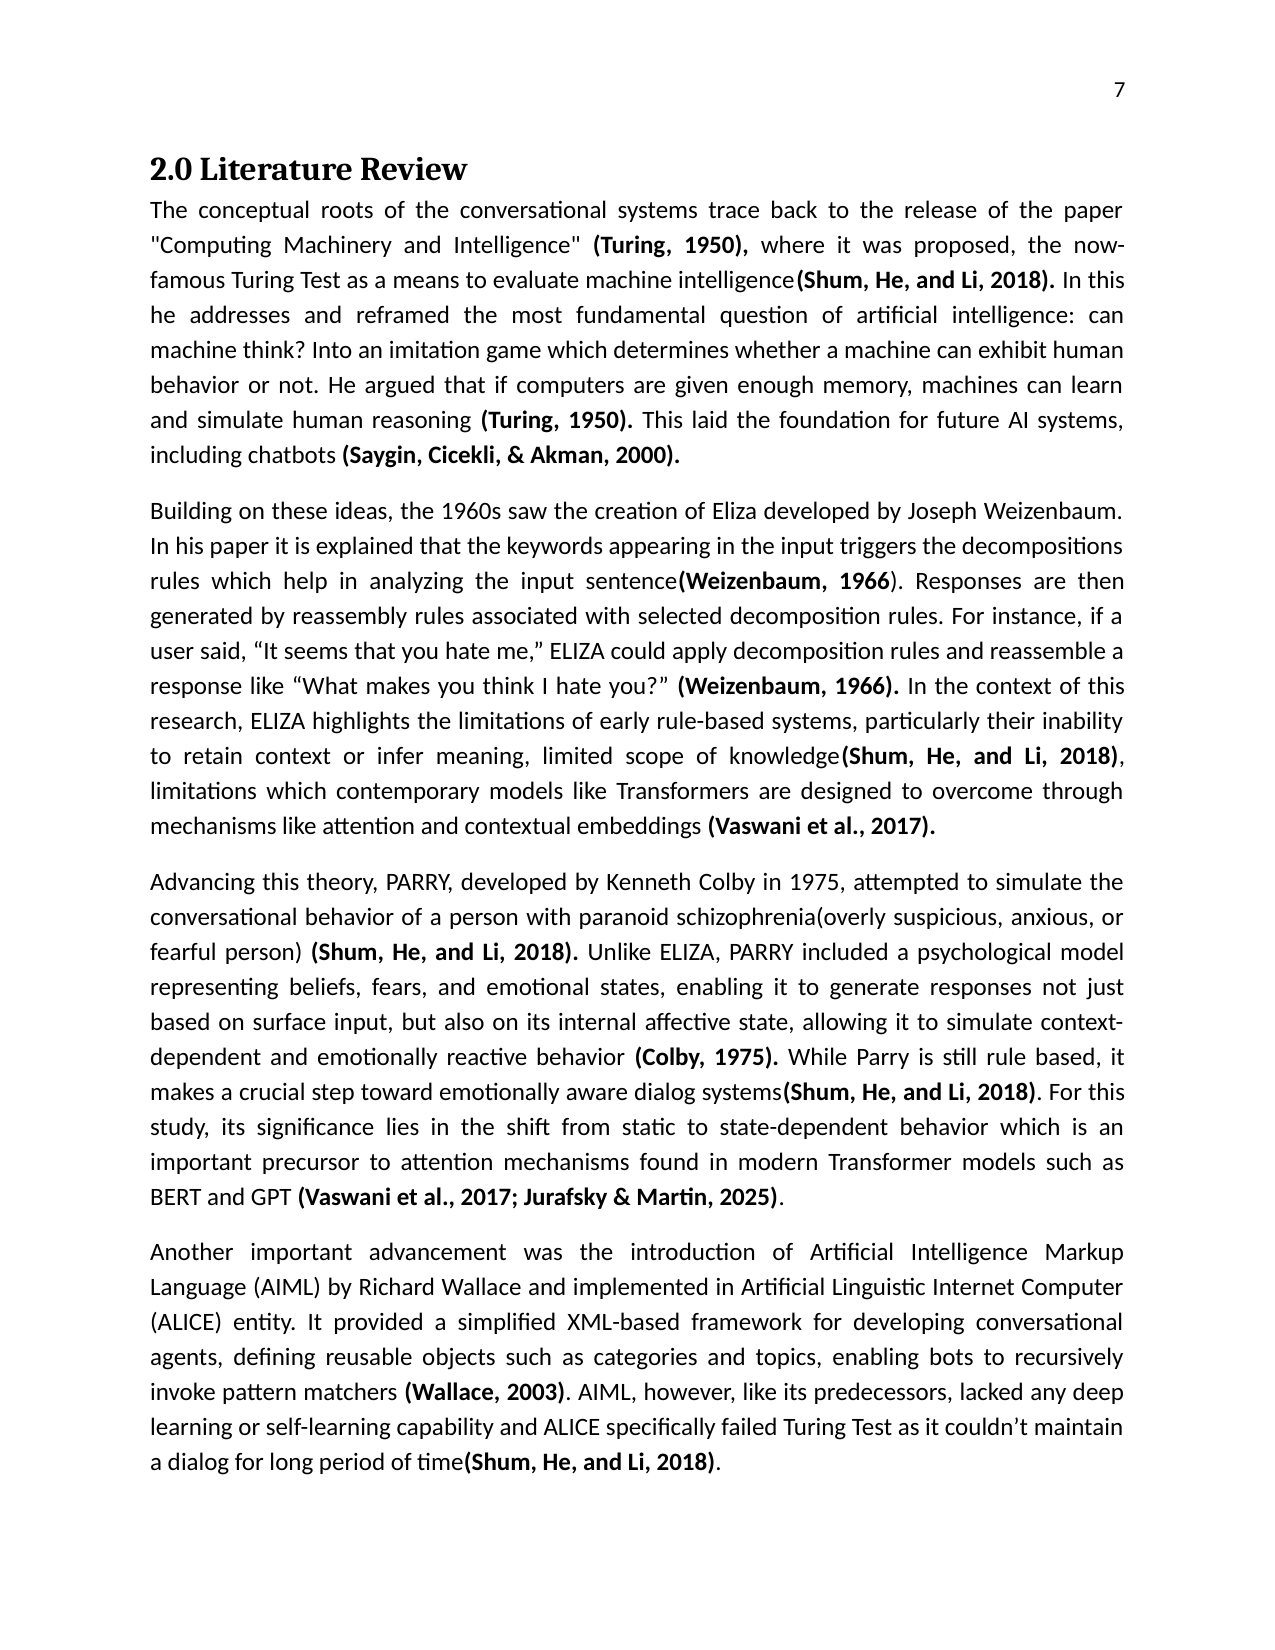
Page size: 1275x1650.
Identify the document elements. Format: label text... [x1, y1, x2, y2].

subtitle 2.0 Literature Review [150, 150, 1125, 188]
text Advancing this theory, PARRY, developed by Kenneth Colby in 1975, attempted to simulate the conversational behavior of a person with paranoid schizophrenia(overly suspicious, anxious, or fearful person) (Shum, He, and Li, 2018). Unlike ELIZA, PARRY included a psychological model representing beliefs, fears, and emotional states, enabling it to generate responses not just based on surface input, but also on its internal affective state, allowing it to simulate context-dependent and emotionally reactive behavior (Colby, 1975). While Parry is still rule based, it makes a crucial step toward emotionally aware dialog systems(Shum, He, and Li, 2018). For this study, its significance lies in the shift from static to state-dependent behavior which is an important precursor to attention mechanisms found in modern Transformer models such as BERT and GPT (Vaswani et al., 2017; Jurafsky & Martin, 2025). [150, 866, 1125, 1211]
text Building on these ideas, the 1960s saw the creation of Eliza developed by Joseph Weizenbaum. In his paper it is explained that the keywords appearing in the input triggers the decompositions rules which help in analyzing the input sentence(Weizenbaum, 1966). Responses are then generated by reassembly rules associated with selected decomposition rules. For instance, if a user said, “It seems that you hate me,” ELIZA could apply decomposition rules and reassemble a response like “What makes you think I hate you?” (Weizenbaum, 1966). In the context of this research, ELIZA highlights the limitations of early rule-based systems, particularly their inability to retain context or infer meaning, limited scope of knowledge(Shum, He, and Li, 2018), limitations which contemporary models like Transformers are designed to overcome through mechanisms like attention and contextual embeddings (Vaswani et al., 2017). [150, 495, 1125, 840]
text Another important advancement was the introduction of Artificial Intelligence Markup Language (AIML) by Richard Wallace and implemented in Artificial Linguistic Internet Computer (ALICE) entity. It provided a simplified XML-based framework for developing conversational agents, defining reusable objects such as categories and topics, enabling bots to recursively invoke pattern matchers (Wallace, 2003). AIML, however, like its predecessors, lacked any deep learning or self-learning capability and ALICE specifically failed Turing Test as it couldn’t maintain a dialog for long period of time(Shum, He, and Li, 2018). [150, 1237, 1125, 1477]
text The conceptual roots of the conversational systems trace back to the release of the paper "Computing Machinery and Intelligence" (Turing, 1950), where it was proposed, the now-famous Turing Test as a means to evaluate machine intelligence(Shum, He, and Li, 2018). In this he addresses and reframed the most fundamental question of artificial intelligence: can machine think? Into an imitation game which determines whether a machine can exhibit human behavior or not. He argued that if computers are given enough memory, machines can learn and simulate human reasoning (Turing, 1950). This laid the foundation for future AI systems, including chatbots (Saygin, Cicekli, & Akman, 2000). [150, 194, 1125, 469]
